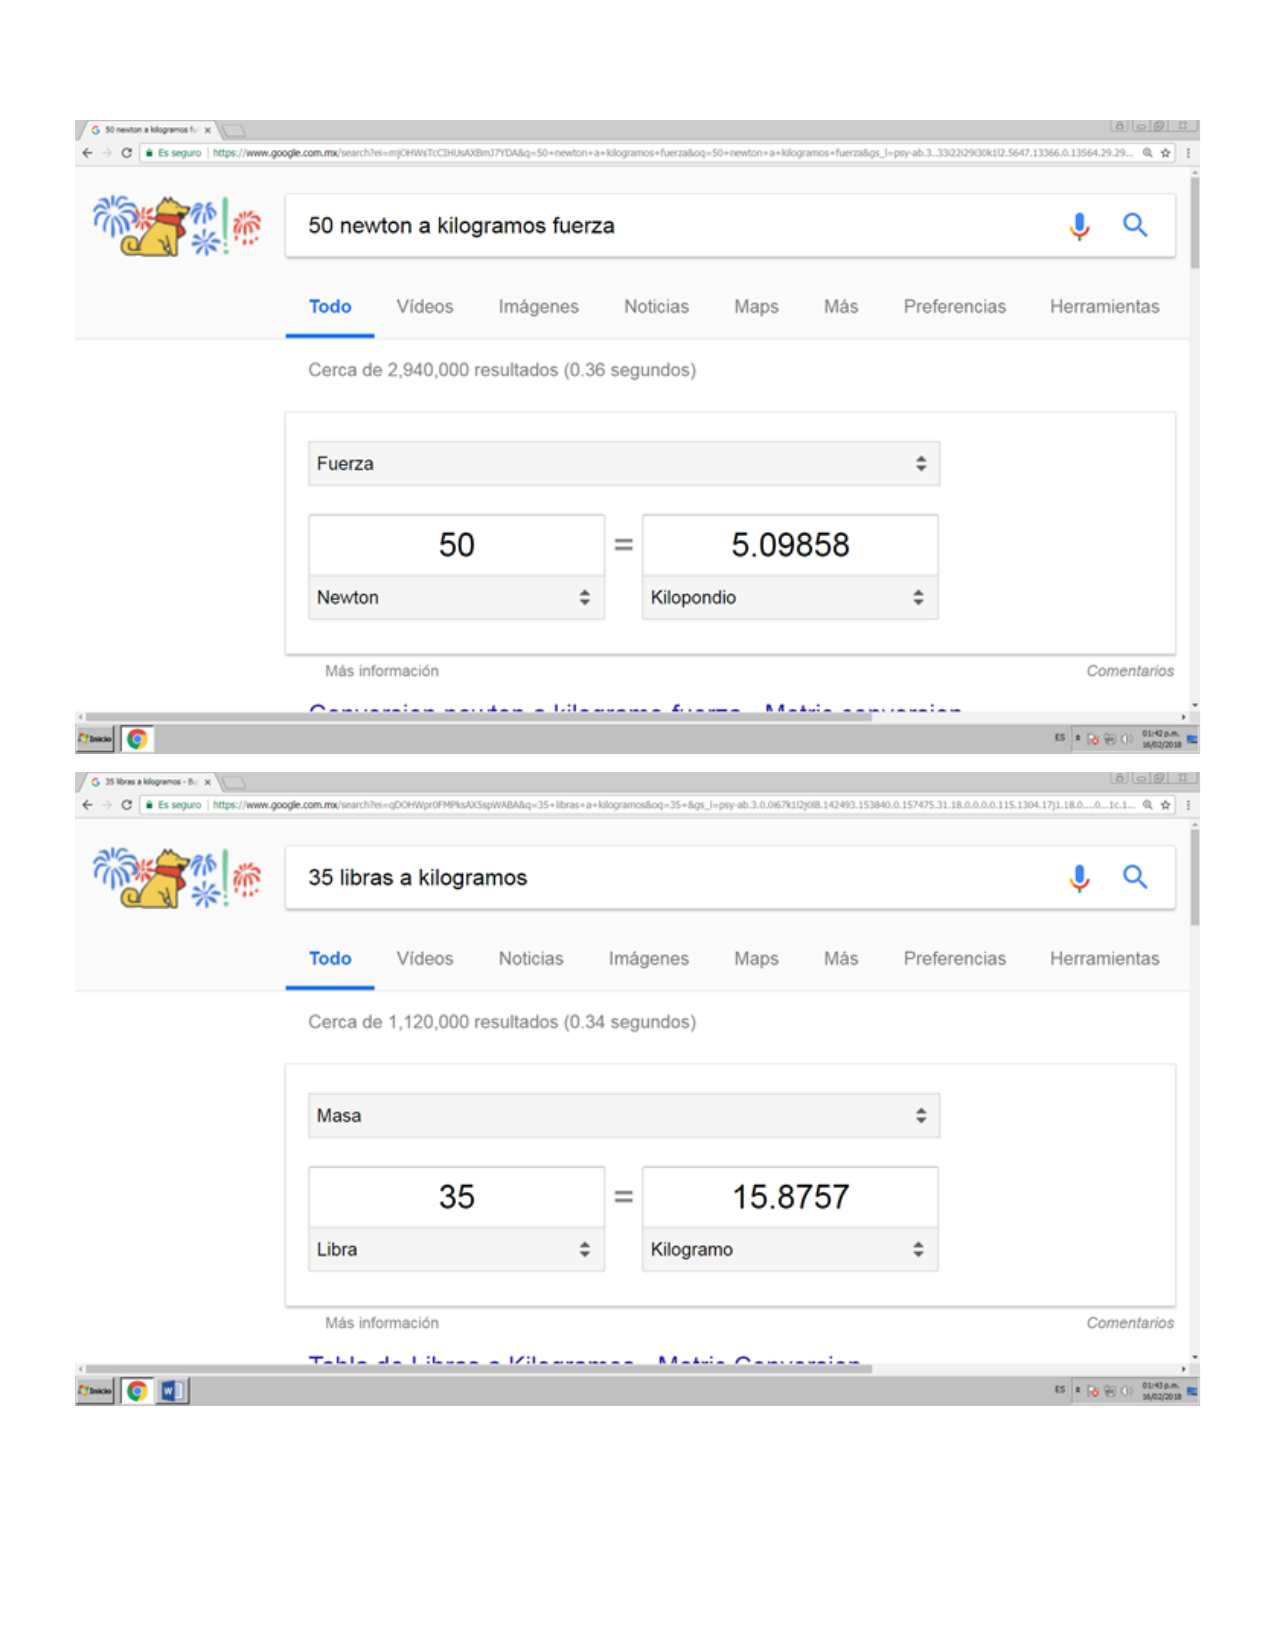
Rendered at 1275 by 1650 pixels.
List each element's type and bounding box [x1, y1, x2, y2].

picture [75, 772, 1200, 1406]
picture [75, 120, 1200, 754]
